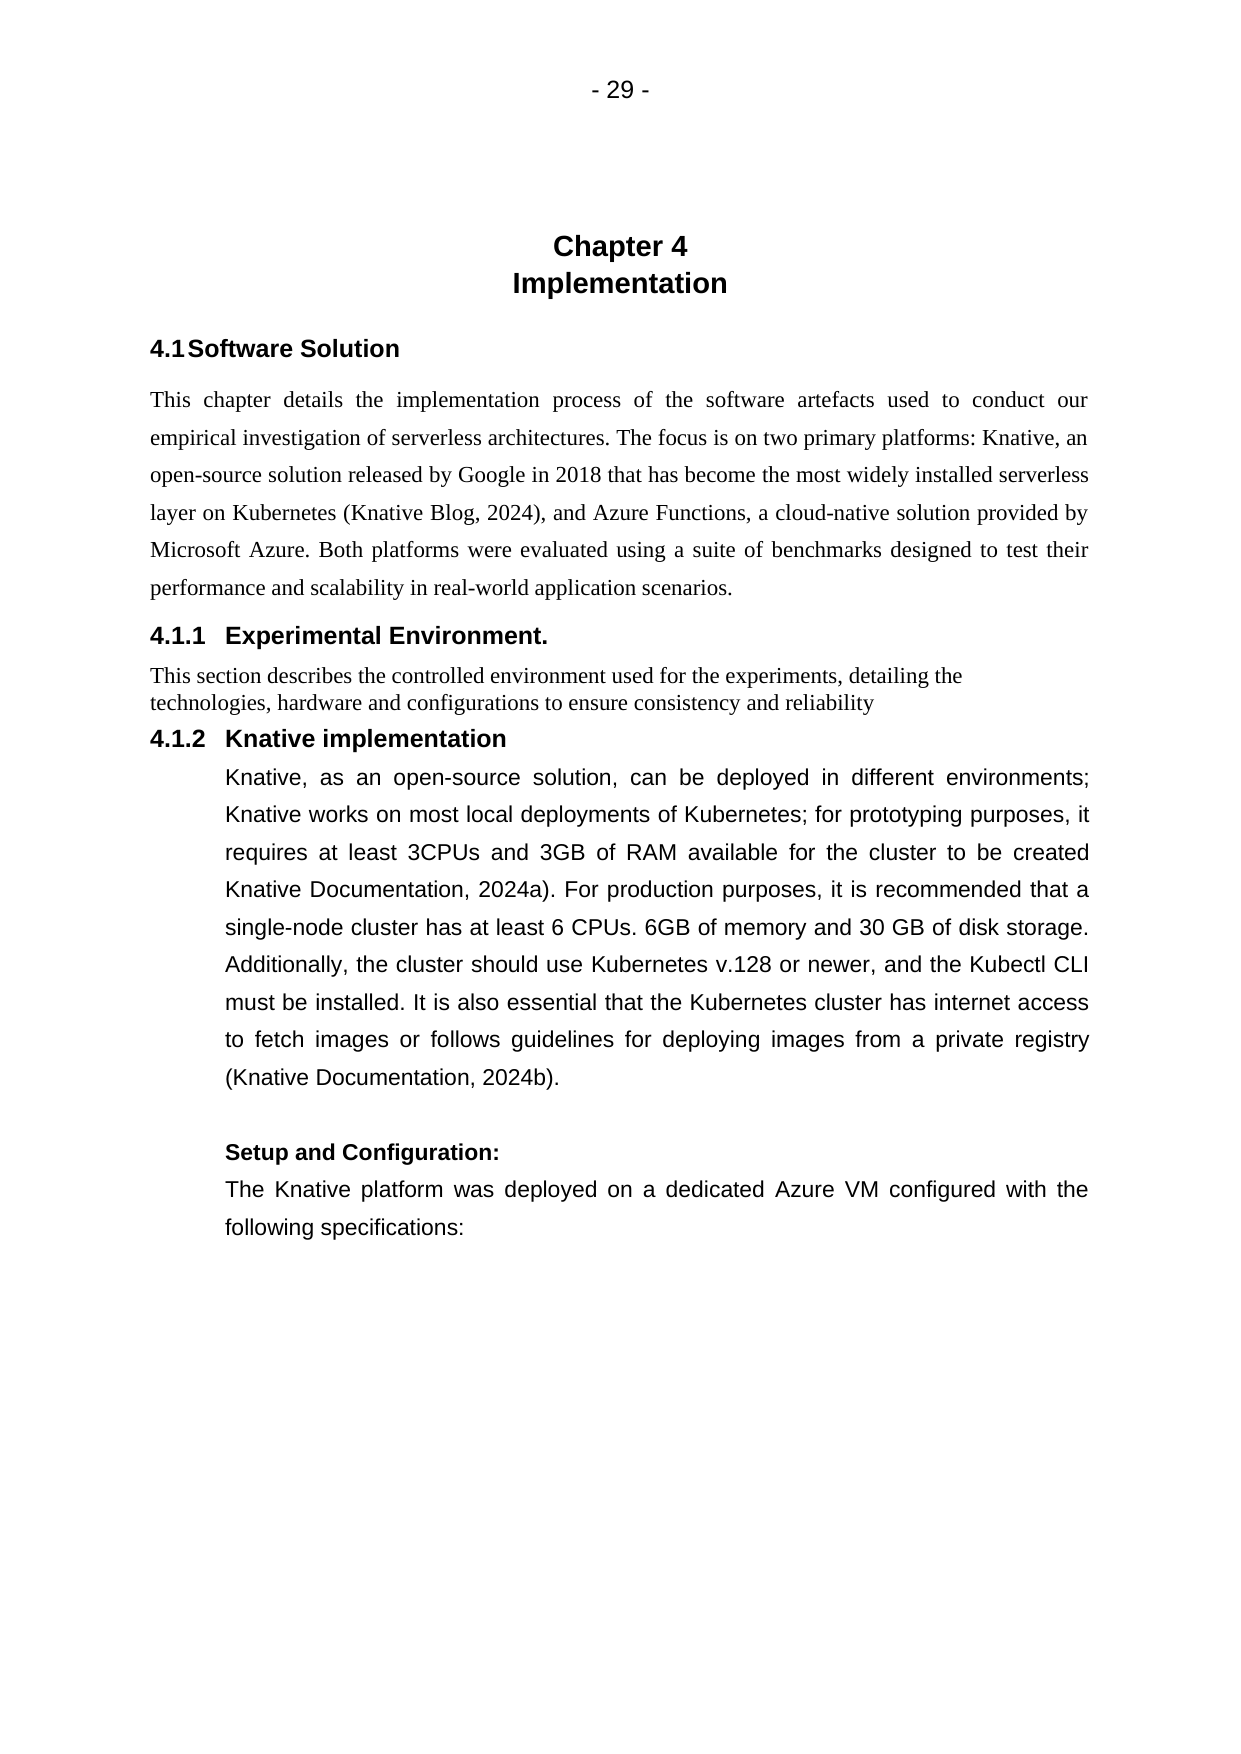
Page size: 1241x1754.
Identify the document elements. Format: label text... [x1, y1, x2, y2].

list Knative implementation [150, 715, 1090, 753]
list Setup and Configuration: [225, 1128, 1090, 1165]
list Knative, as an open-source solution, can be deployed in different environments; Knative works on most local deployments of Kubernetes; for prototyping purposes, it requires at least 3CPUs and 3GB of RAM available for the cluster to be created Knative Documentation, 2024a). For production purposes, it is recommended that a single-node cluster has at least 6 CPUs. 6GB of memory and 30 GB of disk storage. Additionally, the cluster should use Kubernetes v.128 or newer, and the Kubectl CLI must be installed. It is also essential that the Kubernetes cluster has internet access to fetch images or follows guidelines for deploying images from a private registry (Knative Documentation, 2024b). [225, 753, 1090, 1090]
text This chapter details the implementation process of the software artefacts used to conduct our empirical investigation of serverless architectures. The focus is on two primary platforms: Knative, an open-source solution released by Google in 2018 that has become the most widely installed serverless layer on Kubernetes (Knative Blog, 2024), and Azure Functions, a cloud-native solution provided by Microsoft Azure. Both platforms were evaluated using a suite of benchmarks designed to test their performance and scalability in real-world application scenarios. [150, 375, 1090, 600]
subtitle Chapter 4 Implementation [150, 225, 1090, 300]
list Software Solution [150, 325, 1090, 362]
text This section describes the controlled environment used for the experiments, detailing the technologies, hardware and configurations to ensure consistency and reliability [150, 662, 1090, 715]
list The Knative platform was deployed on a dedicated Azure VM configured with the following specifications: [225, 1165, 1090, 1240]
list Experimental Environment. [150, 612, 1090, 650]
